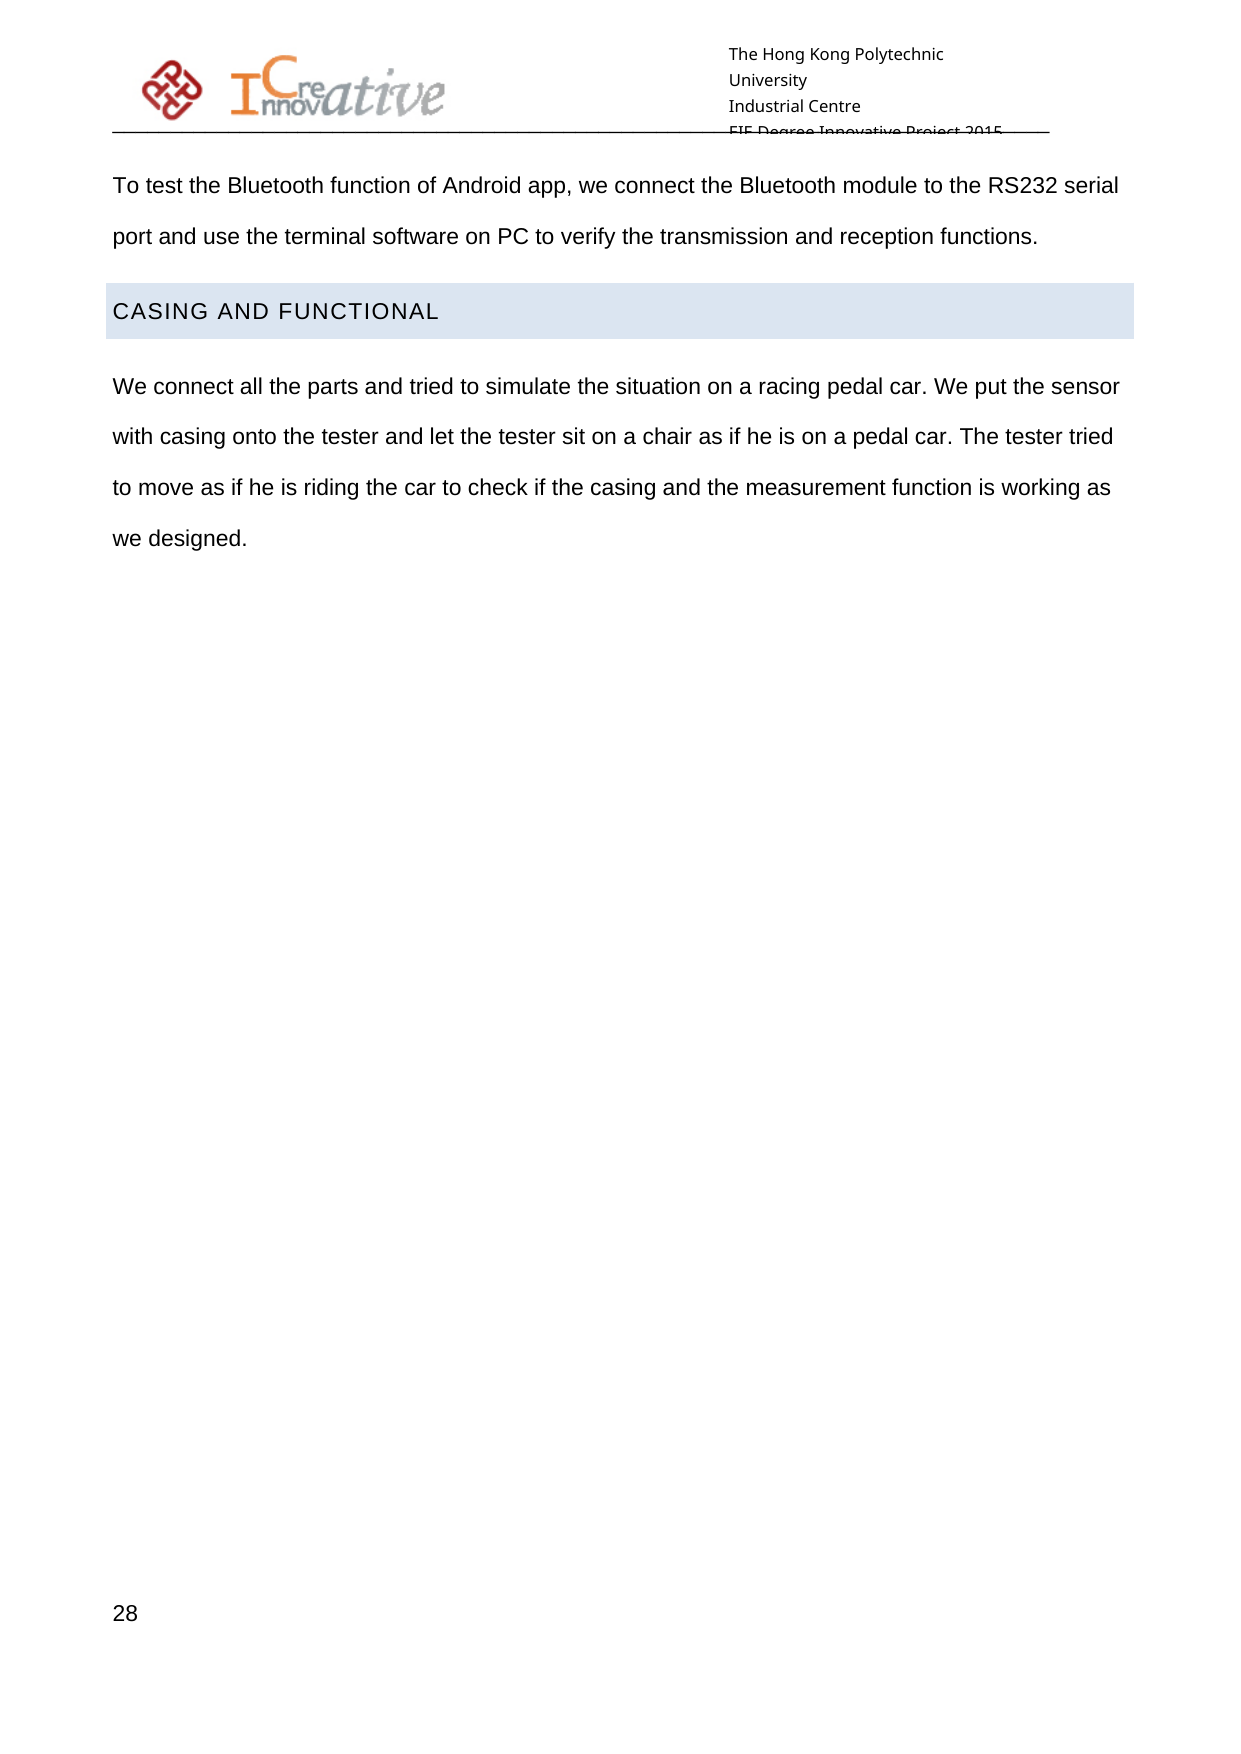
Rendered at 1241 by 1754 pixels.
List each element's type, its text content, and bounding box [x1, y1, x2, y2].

subtitle Casing and Functional [113, 289, 1128, 333]
text We connect all the parts and tried to simulate the situation on a racing pedal car. We put the sensor with casing onto the tester and let the tester sit on a chair as if he is on a pedal car. The tester tried to move as if he is riding the car to check if the casing and the measurement function is working as we designed. [112, 364, 1128, 560]
text To test the Bluetooth function of Android app, we connect the Bluetooth module to the RS232 serial port and use the terminal software on PC to verify the transmission and reception functions. [112, 163, 1128, 258]
picture [111, 38, 487, 152]
